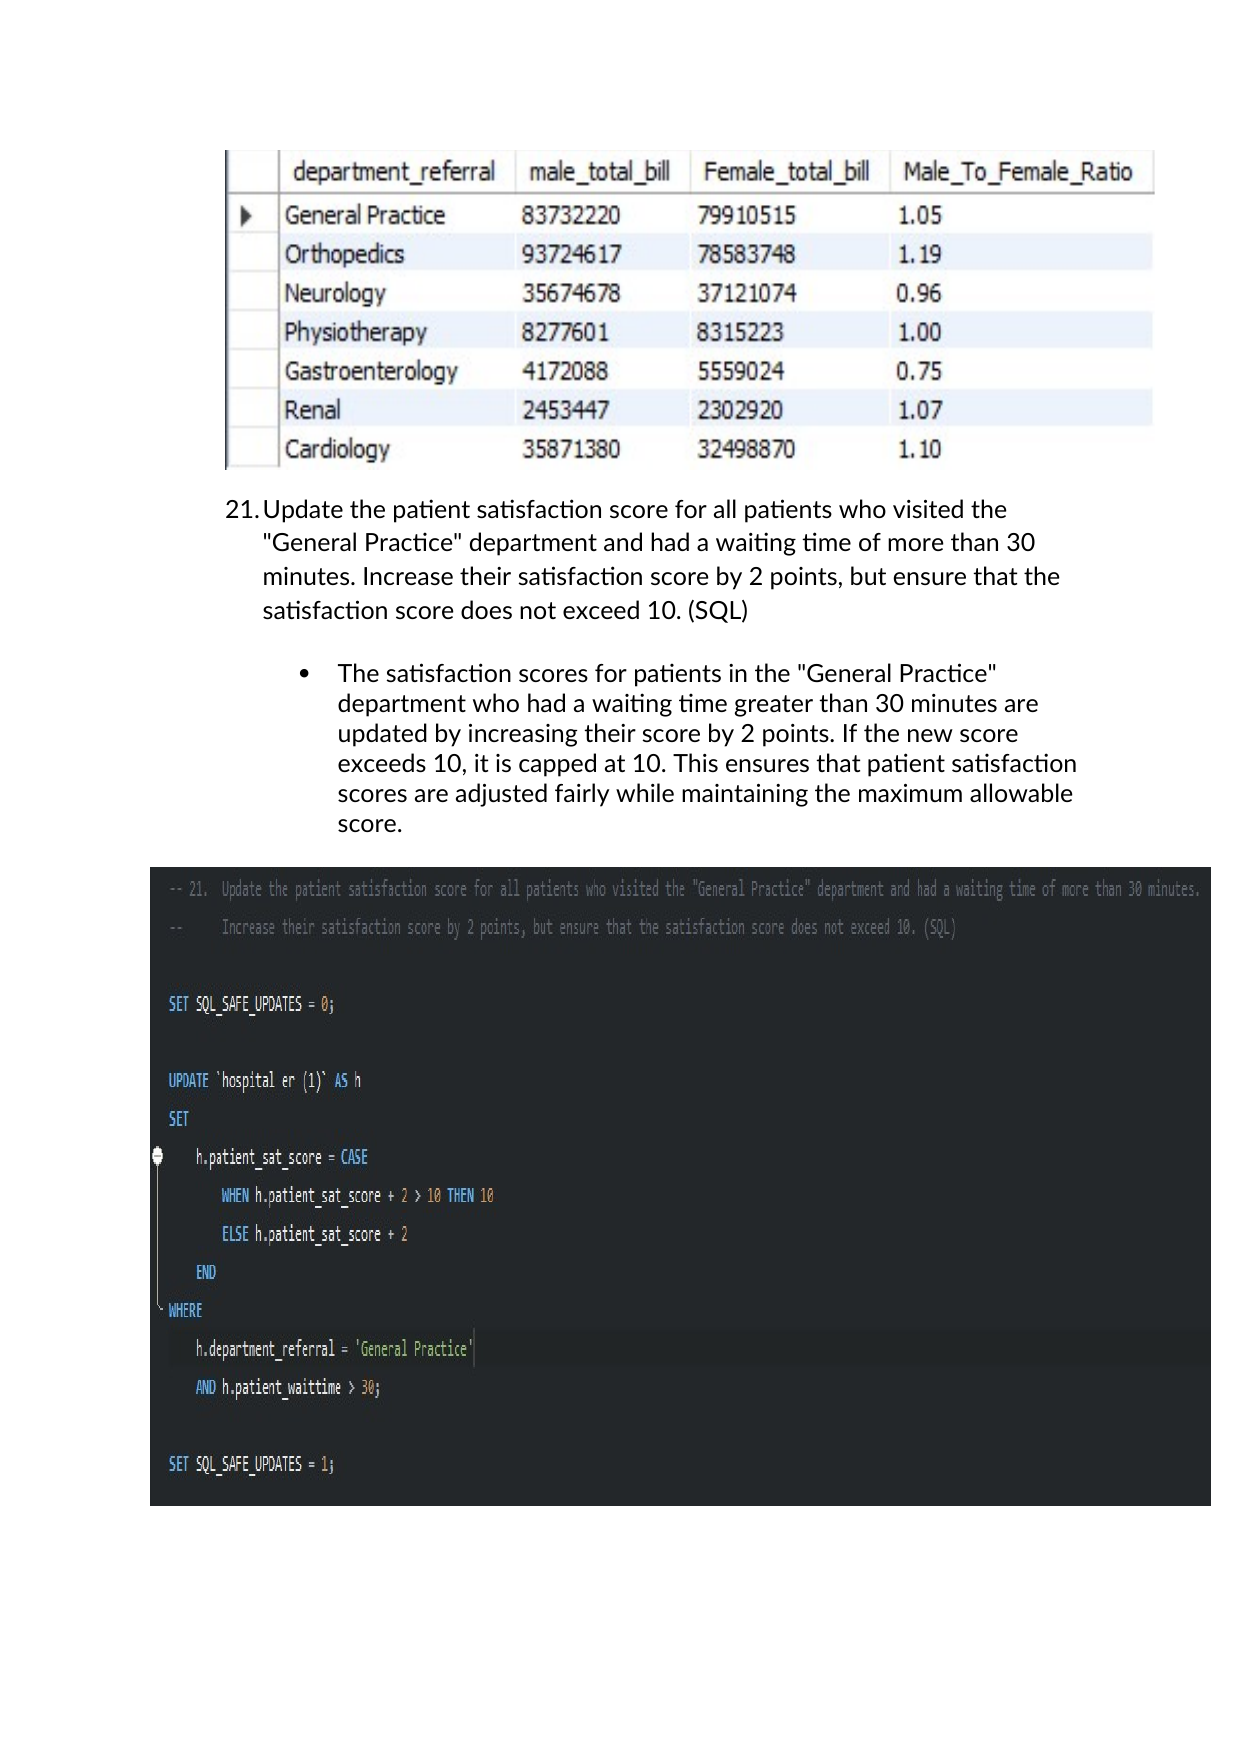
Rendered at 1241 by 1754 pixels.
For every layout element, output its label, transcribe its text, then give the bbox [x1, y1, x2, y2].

list Update the patient satisfaction score for all patients who visited the "General Practice" department and had a waiting time of more than 30 minutes. Increase their satisfaction score by 2 points, but ensure that the satisfaction score does not exceed 10. (SQL) [225, 493, 1090, 625]
picture [150, 867, 1211, 1506]
picture [225, 150, 1155, 470]
list The satisfaction scores for patients in the "General Practice" department who had a waiting time greater than 30 minutes are updated by increasing their score by 2 points. If the new score exceeds 10, it is capped at 10. This ensures that patient satisfaction scores are adjusted fairly while maintaining the maximum allowable score. [300, 658, 1090, 838]
